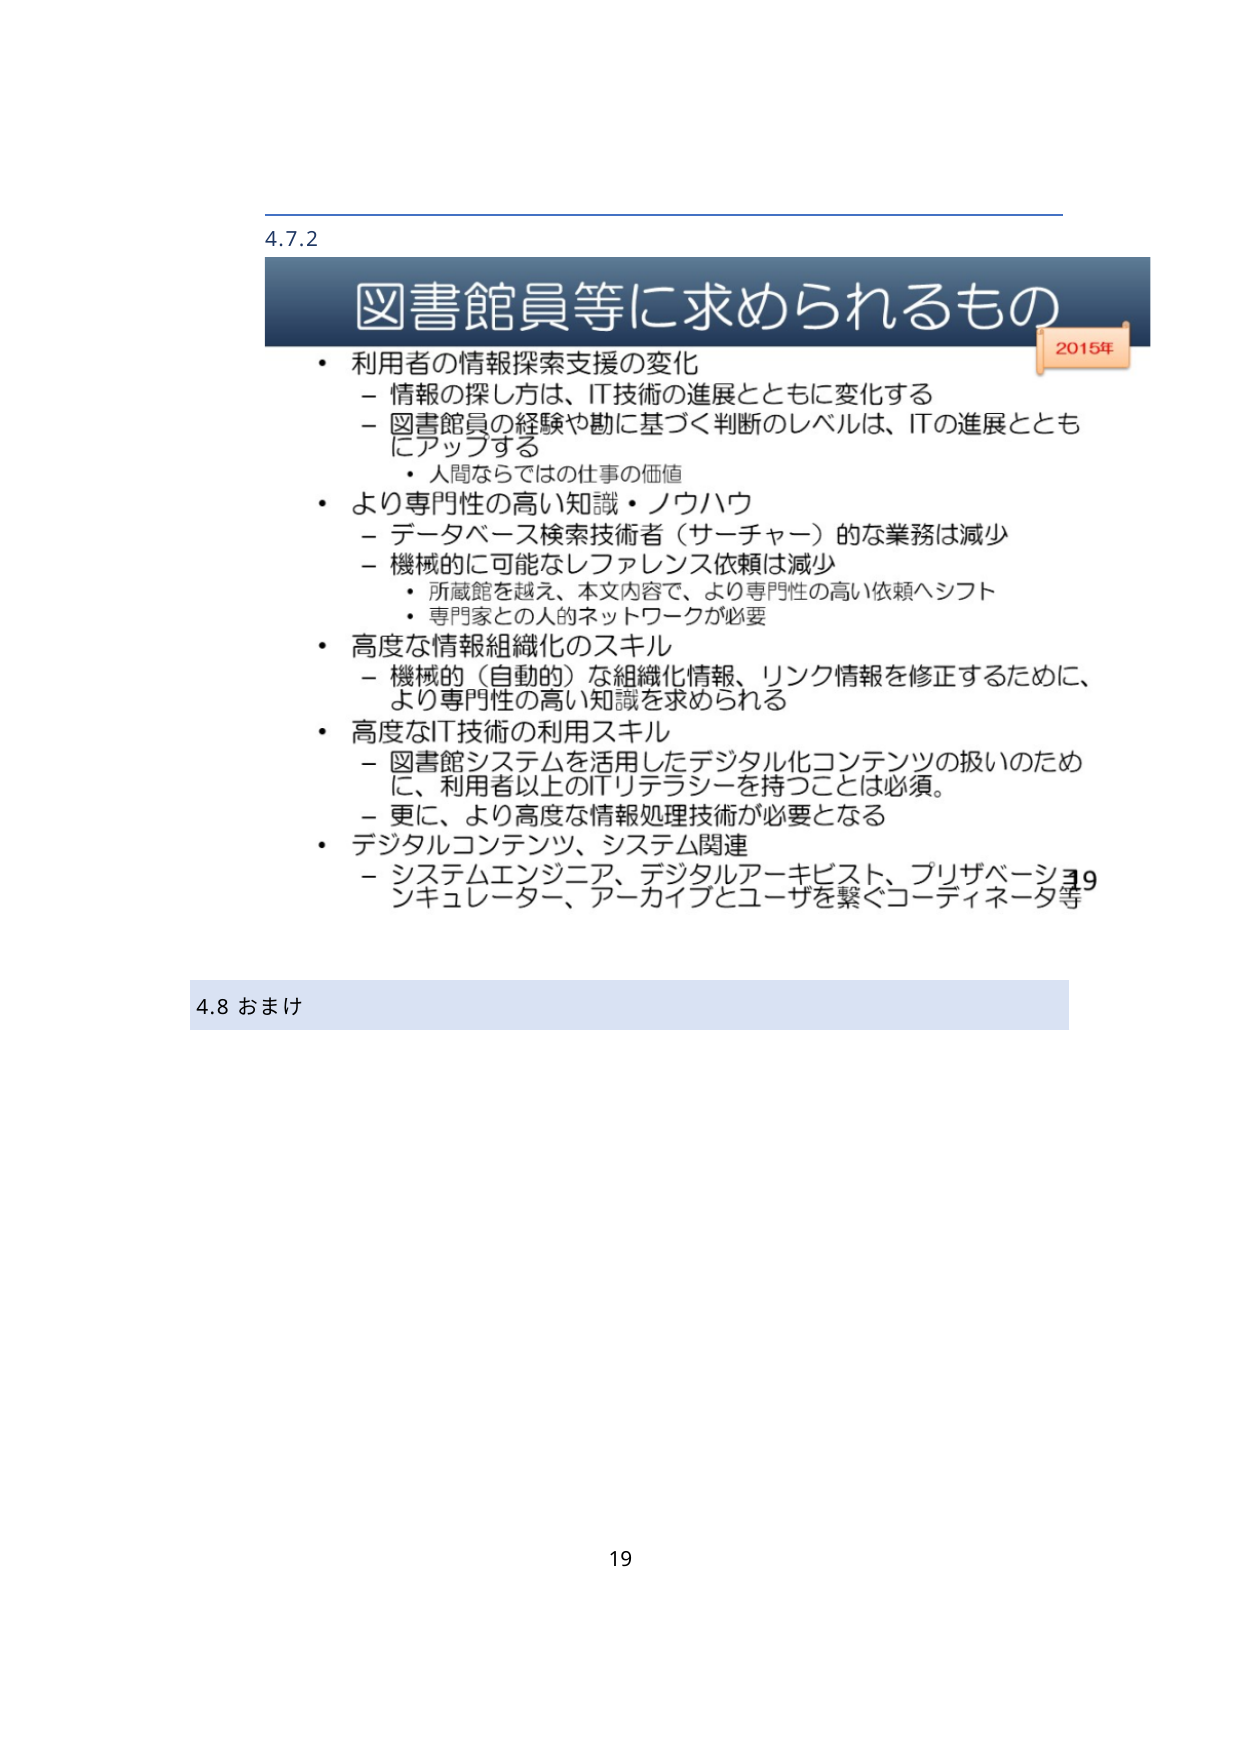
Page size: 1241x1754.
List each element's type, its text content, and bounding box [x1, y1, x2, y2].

picture [264, 257, 1151, 922]
text おまけ [196, 986, 1063, 1024]
